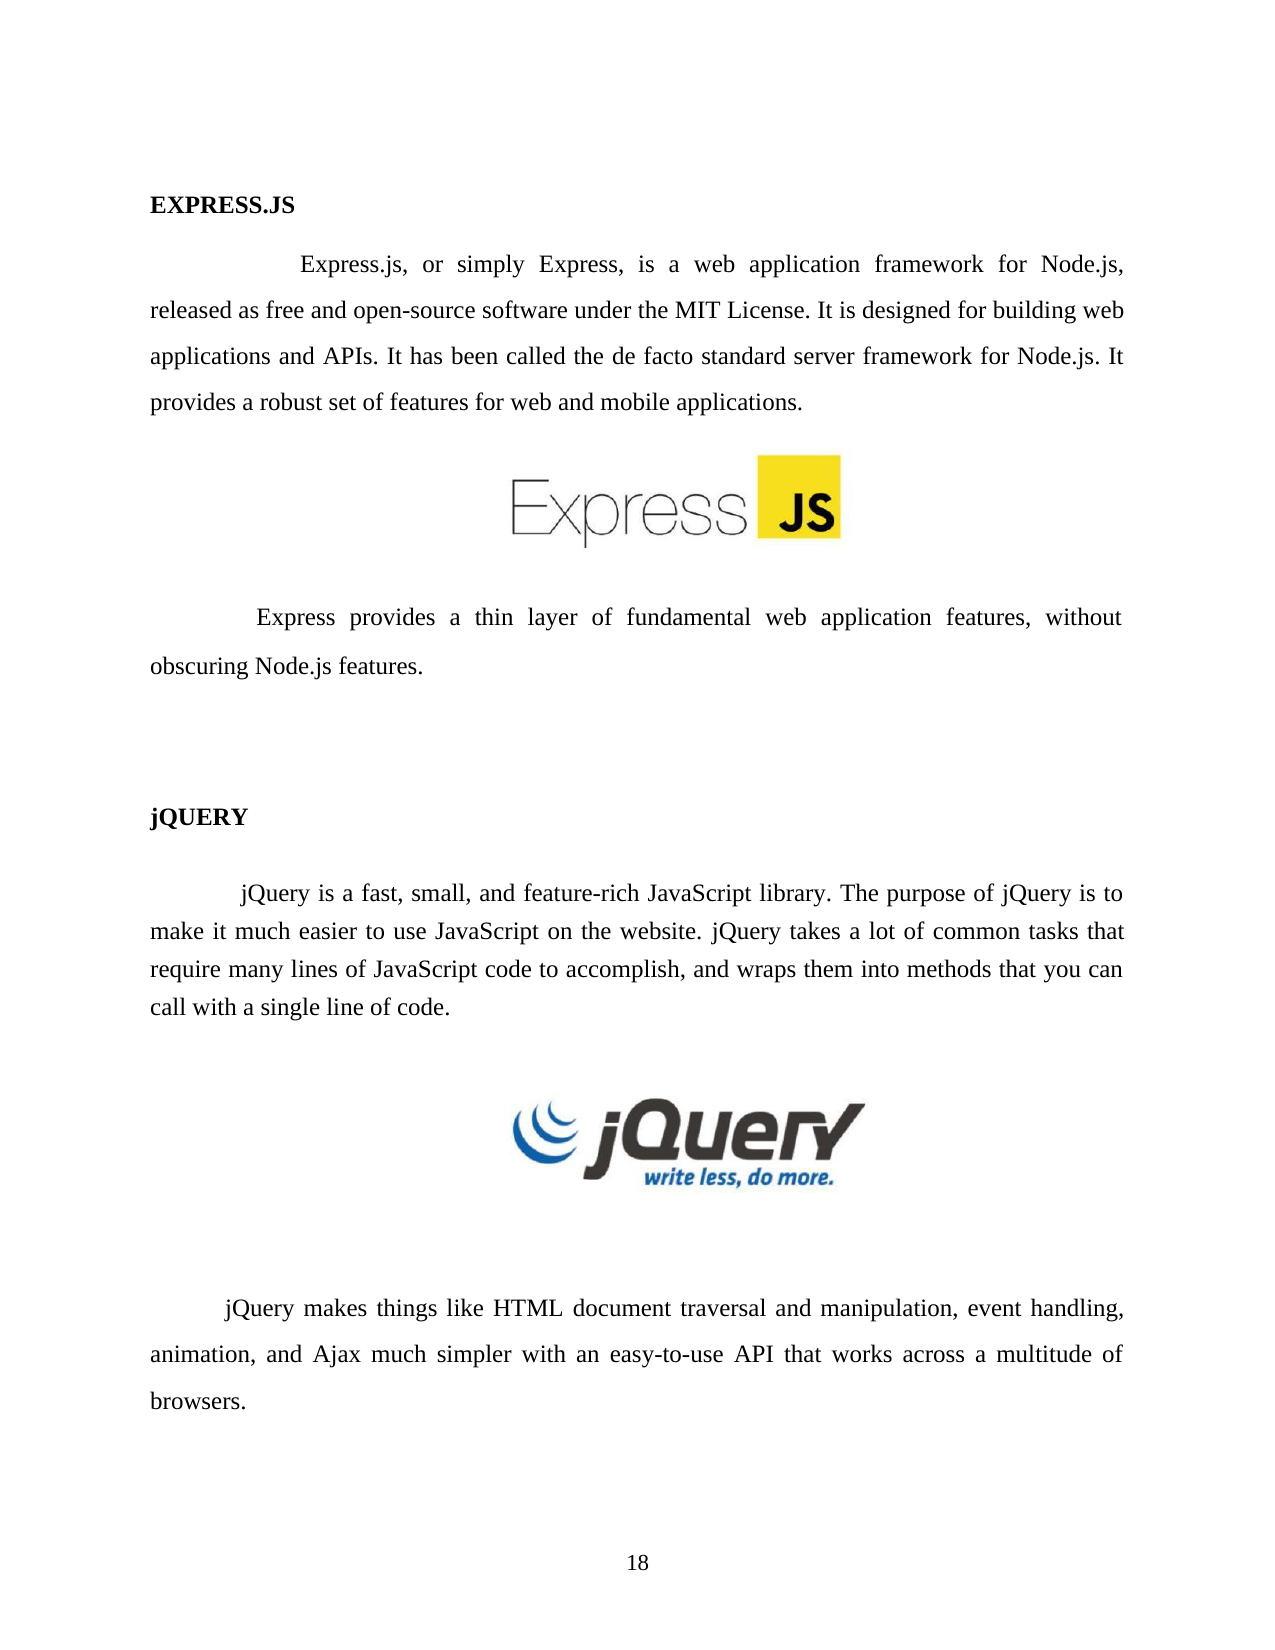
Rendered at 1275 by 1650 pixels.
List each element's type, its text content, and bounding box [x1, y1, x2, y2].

text EXPRESS.JS [150, 190, 1125, 219]
text Express provides a thin layer of fundamental web application features, without obscuring Node.js features. [150, 602, 1123, 679]
picture [501, 435, 863, 581]
text jQUERY [150, 802, 1125, 830]
picture [486, 1066, 879, 1213]
text jQuery makes things like HTML document traversal and manipulation, event handling, animation, and Ajax much simpler with an easy-to-use API that works across a multitude of browsers. [150, 1293, 1125, 1415]
text Express.js, or simply Express, is a web application framework for Node.js, released as free and open-source software under the MIT License. It is designed for building web applications and APIs. It has been called the de facto standard server framework for Node.js. It provides a robust set of features for web and mobile applications. [150, 249, 1125, 416]
text jQuery is a fast, small, and feature-rich JavaScript library. The purpose of jQuery is to make it much easier to use JavaScript on the website. ​jQuery takes a lot of common tasks that require many lines of JavaScript code to accomplish, and wraps them into methods that you can call with a single line of code. [150, 878, 1125, 1021]
